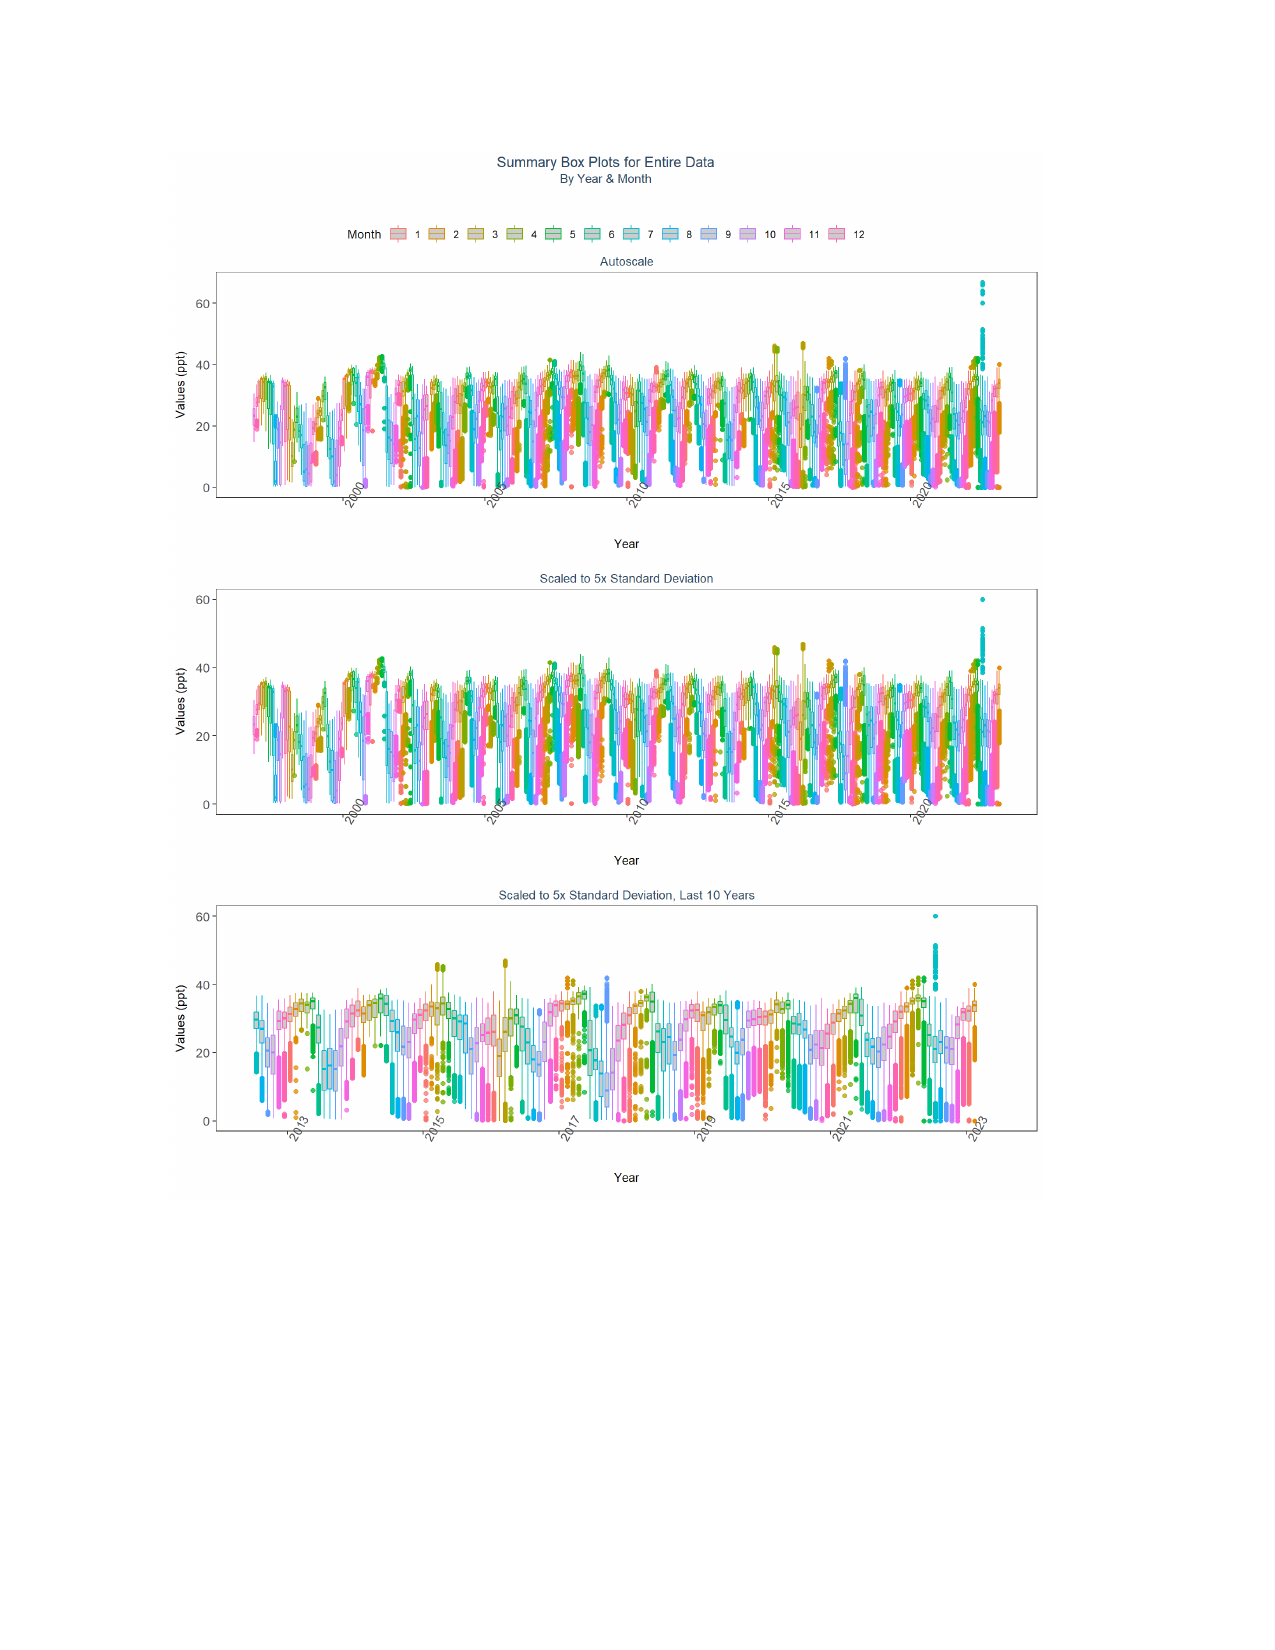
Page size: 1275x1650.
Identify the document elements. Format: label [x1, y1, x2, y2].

picture [168, 150, 1044, 1200]
